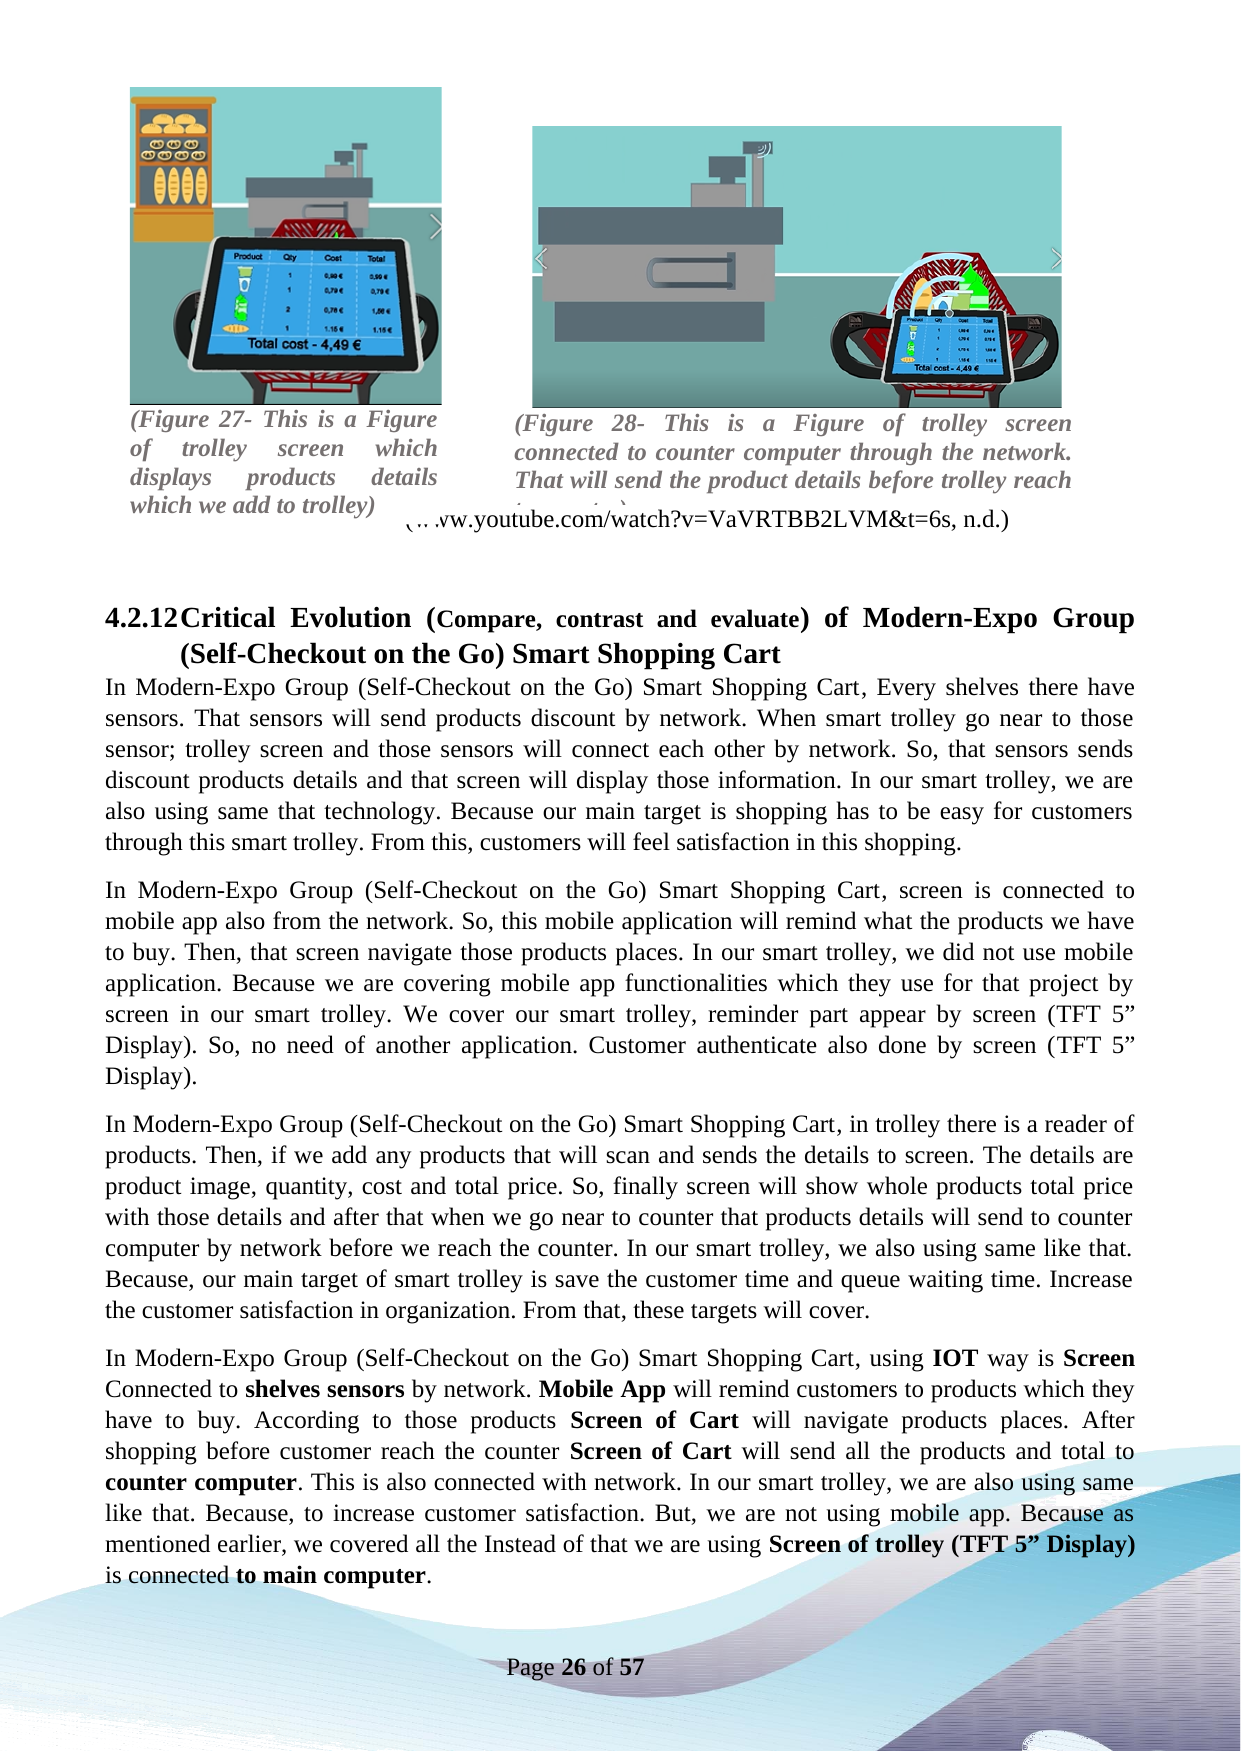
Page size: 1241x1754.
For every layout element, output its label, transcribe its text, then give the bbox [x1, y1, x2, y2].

text In Modern-Expo Group (Self-Checkout on the Go) Smart Shopping Cart, using IOT way is Screen Connected to shelves sensors by network. Mobile App will remind customers to products which they have to buy. According to those products Screen of Cart will navigate products places. After shopping before customer reach the counter Screen of Cart will send all the products and total to counter computer. This is also connected with network. In our smart trolley, we are also using same like that. Because, to increase customer satisfaction. But, we are not using mobile app. Because as mentioned earlier, we covered all the Instead of that we are using Screen of trolley (TFT 5” Display) is connected to main computer. [105, 1343, 1135, 1589]
picture [532, 126, 1062, 408]
text In Modern-Expo Group (Self-Checkout on the Go) Smart Shopping Cart, in trolley there is a reader of products. Then, if we add any products that will scan and sends the details to screen. The details are product image, quantity, cost and total price. So, finally screen will show whole products total price with those details and after that when we go near to counter that products details will send to counter computer by network before we reach the counter. In our smart trolley, we also using same like that. Because, our main target of smart trolley is save the customer time and queue waiting time. Increase the customer satisfaction in organization. From that, these targets will cover. [105, 1109, 1135, 1324]
picture [0, 1435, 1241, 1751]
text In Modern-Expo Group (Self-Checkout on the Go) Smart Shopping Cart, screen is connected to mobile app also from the network. So, this mobile application will remind what the products we have to buy. Then, that screen navigate those products places. In our smart trolley, we did not use mobile application. Because we are covering mobile app functionalities which they use for that project by screen in our smart trolley. We cover our smart trolley, reminder part appear by screen (TFT 5” Display). So, no need of another application. Customer authenticate also done by screen (TFT 5” Display). [105, 875, 1135, 1090]
picture [129, 87, 442, 405]
subtitle Critical Evolution (Compare, contrast and evaluate) of Modern-Expo Group (Self-Checkout on the Go) Smart Shopping Cart [105, 600, 1135, 669]
text In Modern-Expo Group (Self-Checkout on the Go) Smart Shopping Cart, Every shelves there have sensors. That sensors will send products discount by network. When smart trolley go near to those sensor; trolley screen and those sensors will connect each other by network. So, that sensors sends discount products details and that screen will display those information. In our smart trolley, we are also using same that technology. Because our main target is shopping has to be easy for customers through this smart trolley. From this, customers will feel satisfaction in this shopping. [105, 672, 1135, 856]
